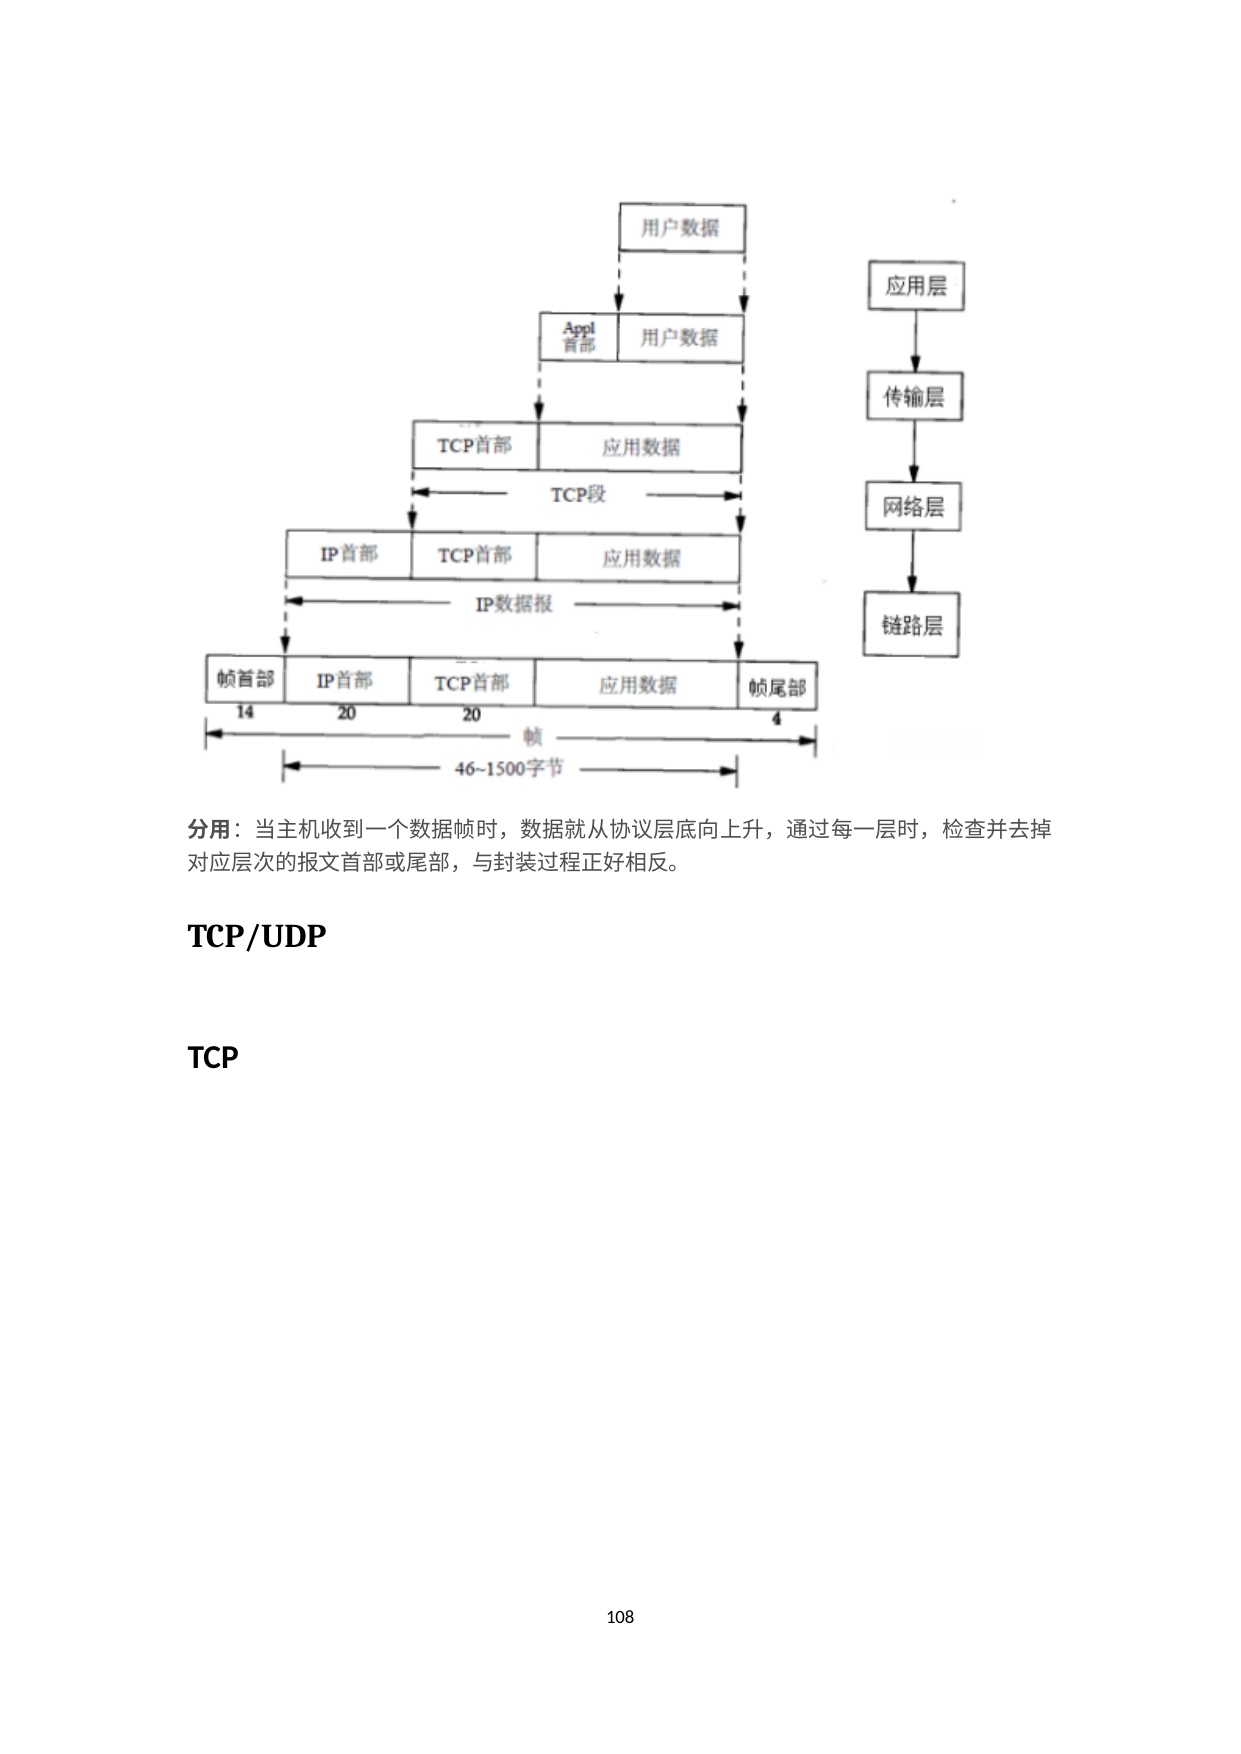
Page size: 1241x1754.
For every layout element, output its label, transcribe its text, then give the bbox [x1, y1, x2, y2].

subtitle TCP/UDP [187, 904, 1053, 969]
picture [187, 162, 1053, 801]
subtitle TCP [187, 1024, 1053, 1089]
text 分用：当主机收到一个数据帧时，数据就从协议层底向上升，通过每一层时，检查并去掉对应层次的报文首部或尾部，与封装过程正好相反。 [187, 812, 1053, 877]
